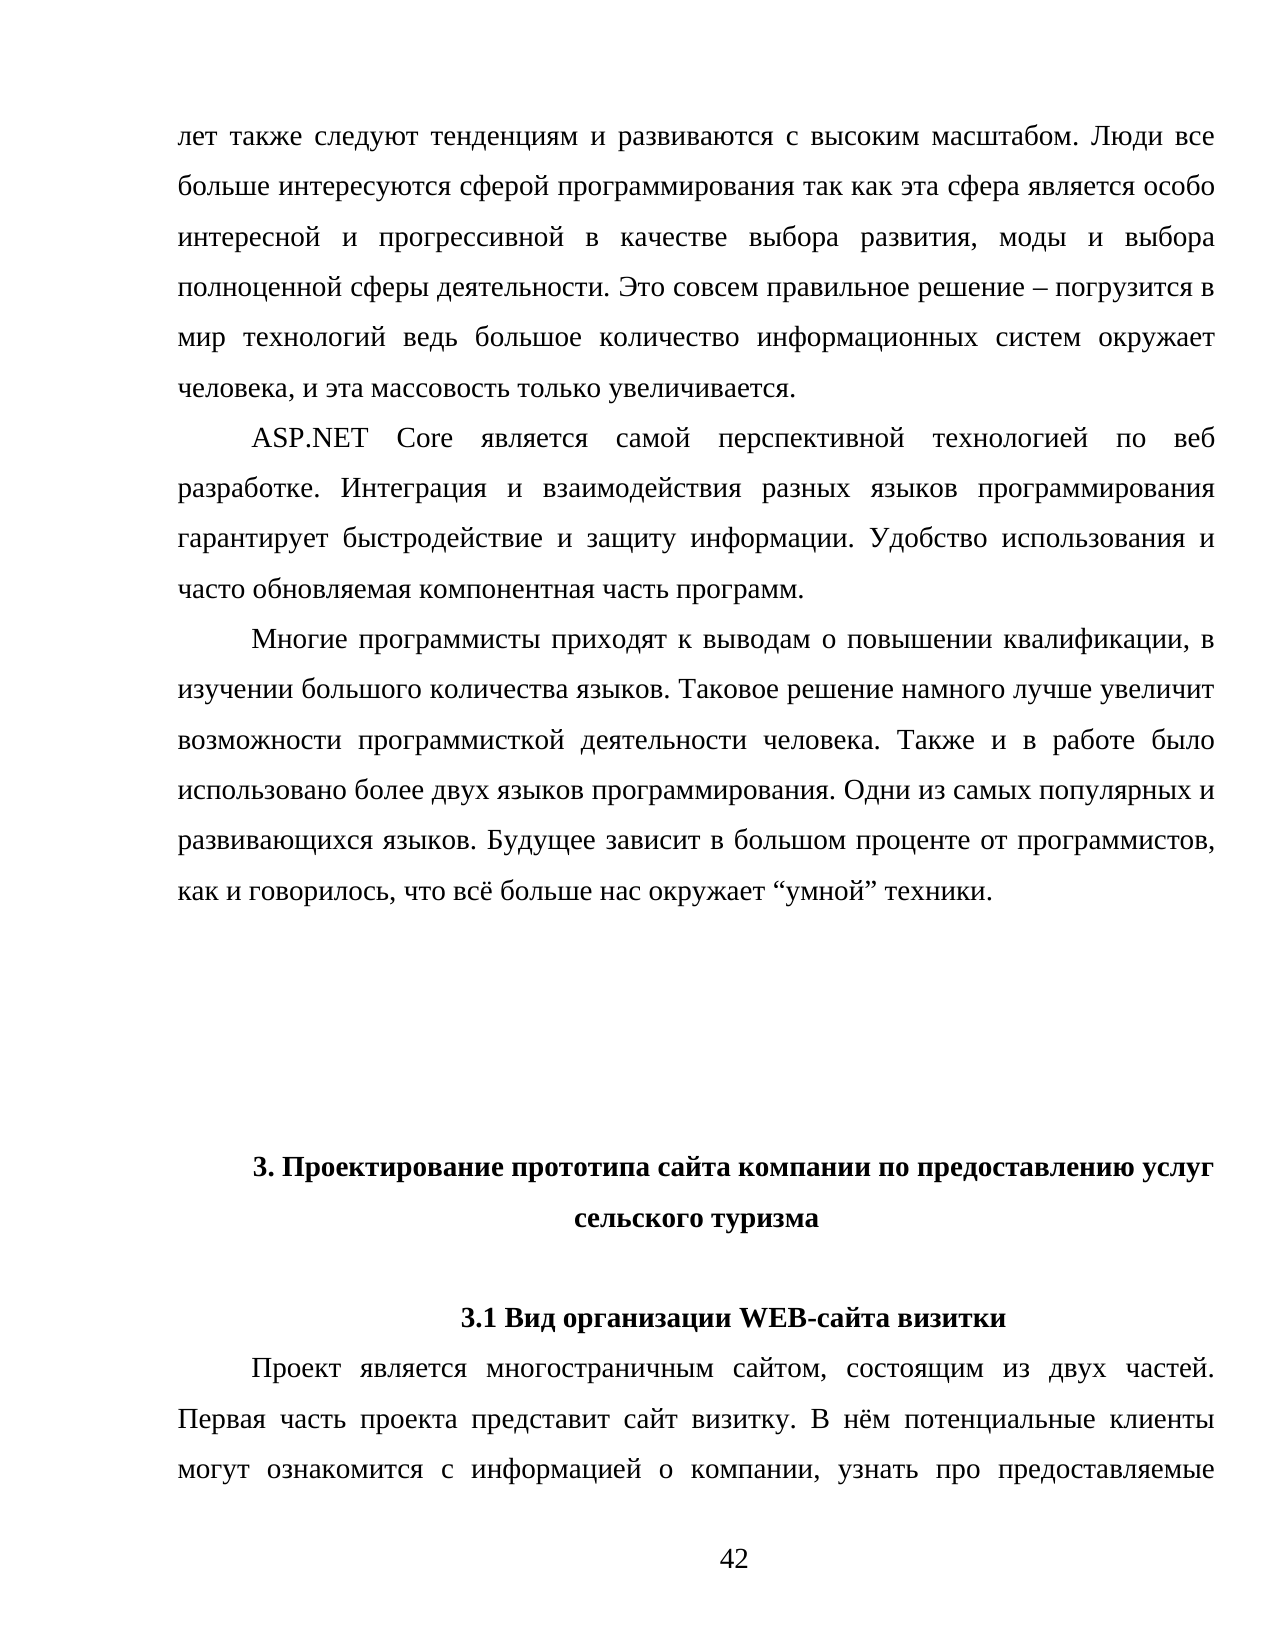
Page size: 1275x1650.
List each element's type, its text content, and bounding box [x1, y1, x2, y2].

text Многие программисты приходят к выводам о повышении квалификации, в изучении большого количества языков. Таковое решение намного лучше увеличит возможности программисткой деятельности человека. Также и в работе было использовано более двух языков программирования. Одни из самых популярных и развивающихся языков. Будущее зависит в большом проценте от программистов, как и говорилось, что всё больше нас окружает “умной” техники. [177, 621, 1216, 906]
text ASP.NET Core является самой перспективной технологией по веб разработке. Интеграция и взаимодействия разных языков программирования гарантирует быстродействие и защиту информации. Удобство использования и часто обновляемая компонентная часть программ. [177, 420, 1216, 604]
subtitle 3.1 Вид организации WEB-сайта визитки [177, 1300, 1216, 1334]
subtitle 3. Проектирование прототипа сайта компании по предоставлению услуг сельского туризма [177, 1149, 1216, 1233]
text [177, 118, 1216, 403]
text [177, 1351, 1216, 1485]
